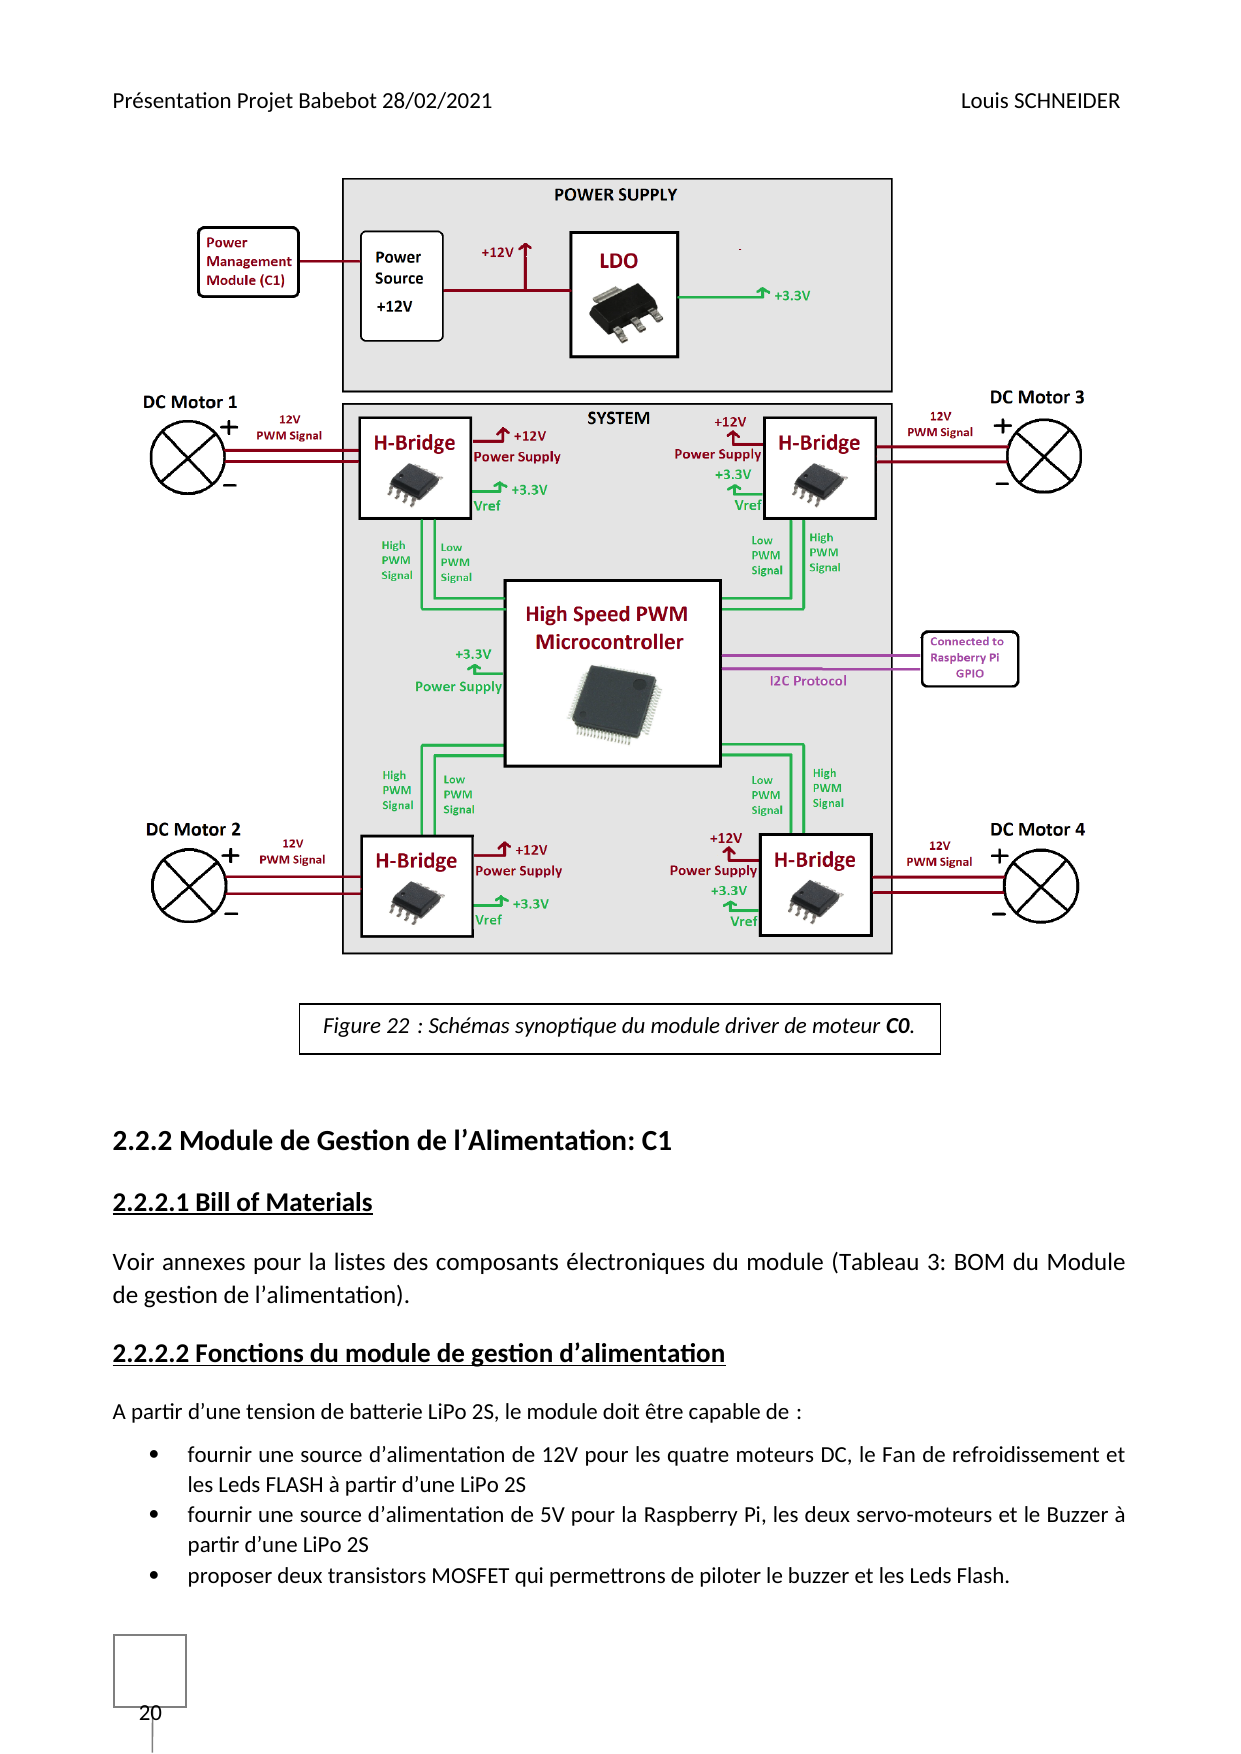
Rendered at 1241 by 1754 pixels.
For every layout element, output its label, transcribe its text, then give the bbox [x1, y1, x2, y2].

text 2.2.2.2 Fonctions du module de gestion d’alimentation [112, 1337, 1128, 1370]
list fournir une source d’alimentation de 12V pour les quatre moteurs DC, le Fan de refroidissement et les Leds FLASH à partir d’une LiPo 2S [150, 1440, 1128, 1498]
text Voir annexes pour la listes des composants électroniques du module (Tableau 3: BOM du Module de gestion de l’alimentation). [112, 1246, 1128, 1309]
text 2.2.2.1 Bill of Materials [112, 1185, 1128, 1218]
text 2.2.2 Module de Gestion de l’Alimentation: C1 [112, 1122, 1128, 1157]
picture [123, 150, 1118, 989]
list proposer deux transistors MOSFET qui permettrons de piloter le buzzer et les Leds Flash. [150, 1561, 1128, 1589]
list fournir une source d’alimentation de 5V pour la Raspberry Pi, les deux servo-moteurs et le Buzzer à partir d’une LiPo 2S [150, 1500, 1128, 1559]
text A partir d’une tension de batterie LiPo 2S, le module doit être capable de : [112, 1397, 1128, 1425]
